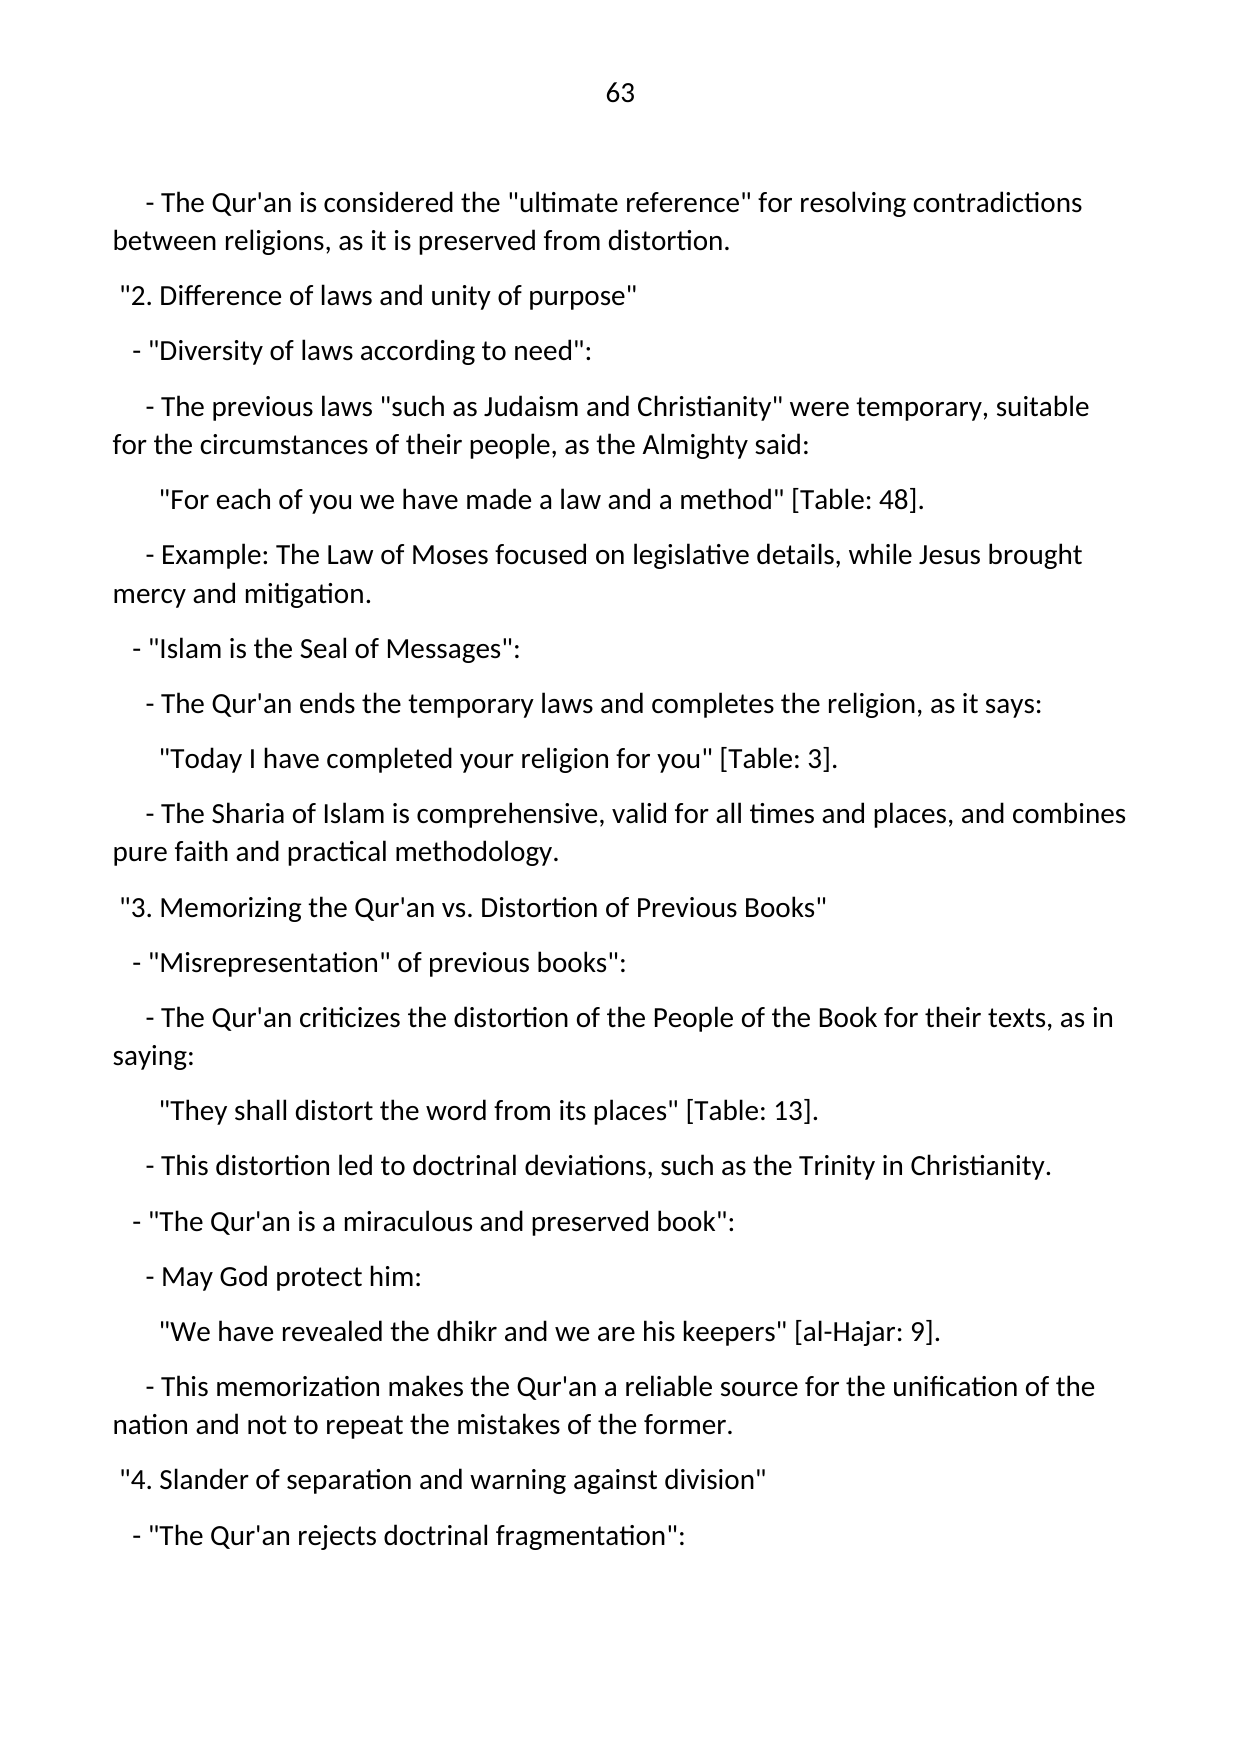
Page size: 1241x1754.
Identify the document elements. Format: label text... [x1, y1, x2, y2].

text "3. Memorizing the Qur'an vs. Distortion of Previous Books" [112, 889, 1128, 924]
text - May God protect him: [112, 1258, 1128, 1293]
text "We have revealed the dhikr and we are his keepers" [al-Hajar: 9]. [112, 1313, 1128, 1348]
text - The previous laws "such as Judaism and Christianity" were temporary, suitable for the circumstances of their people, as the Almighty said: [112, 388, 1128, 462]
text "For each of you we have made a law and a method" [Table: 48]. [112, 481, 1128, 517]
text - The Qur'an criticizes the distortion of the People of the Book for their texts, as in saying: [112, 999, 1128, 1073]
text "2. Difference of laws and unity of purpose" [112, 277, 1128, 313]
text - "Misrepresentation" of previous books": [112, 944, 1128, 979]
text - The Sharia of Islam is comprehensive, valid for all times and places, and combines pure faith and practical methodology. [112, 795, 1128, 869]
text - Example: The Law of Moses focused on legislative details, while Jesus brought mercy and mitigation. [112, 536, 1128, 610]
text "They shall distort the word from its places" [Table: 13]. [112, 1092, 1128, 1128]
text - "Islam is the Seal of Messages": [112, 630, 1128, 665]
text - "Diversity of laws according to need": [112, 332, 1128, 368]
text - The Qur'an is considered the "ultimate reference" for resolving contradictions between religions, as it is preserved from distortion. [112, 184, 1128, 258]
text - This distortion led to doctrinal deviations, such as the Trinity in Christianity. [112, 1147, 1128, 1183]
text "Today I have completed your religion for you" [Table: 3]. [112, 740, 1128, 776]
text - "The Qur'an rejects doctrinal fragmentation": [112, 1517, 1128, 1552]
text "4. Slander of separation and warning against division" [112, 1461, 1128, 1497]
text - "The Qur'an is a miraculous and preserved book": [112, 1203, 1128, 1238]
text - This memorization makes the Qur'an a reliable source for the unification of the nation and not to repeat the mistakes of the former. [112, 1368, 1128, 1442]
text - The Qur'an ends the temporary laws and completes the religion, as it says: [112, 685, 1128, 721]
